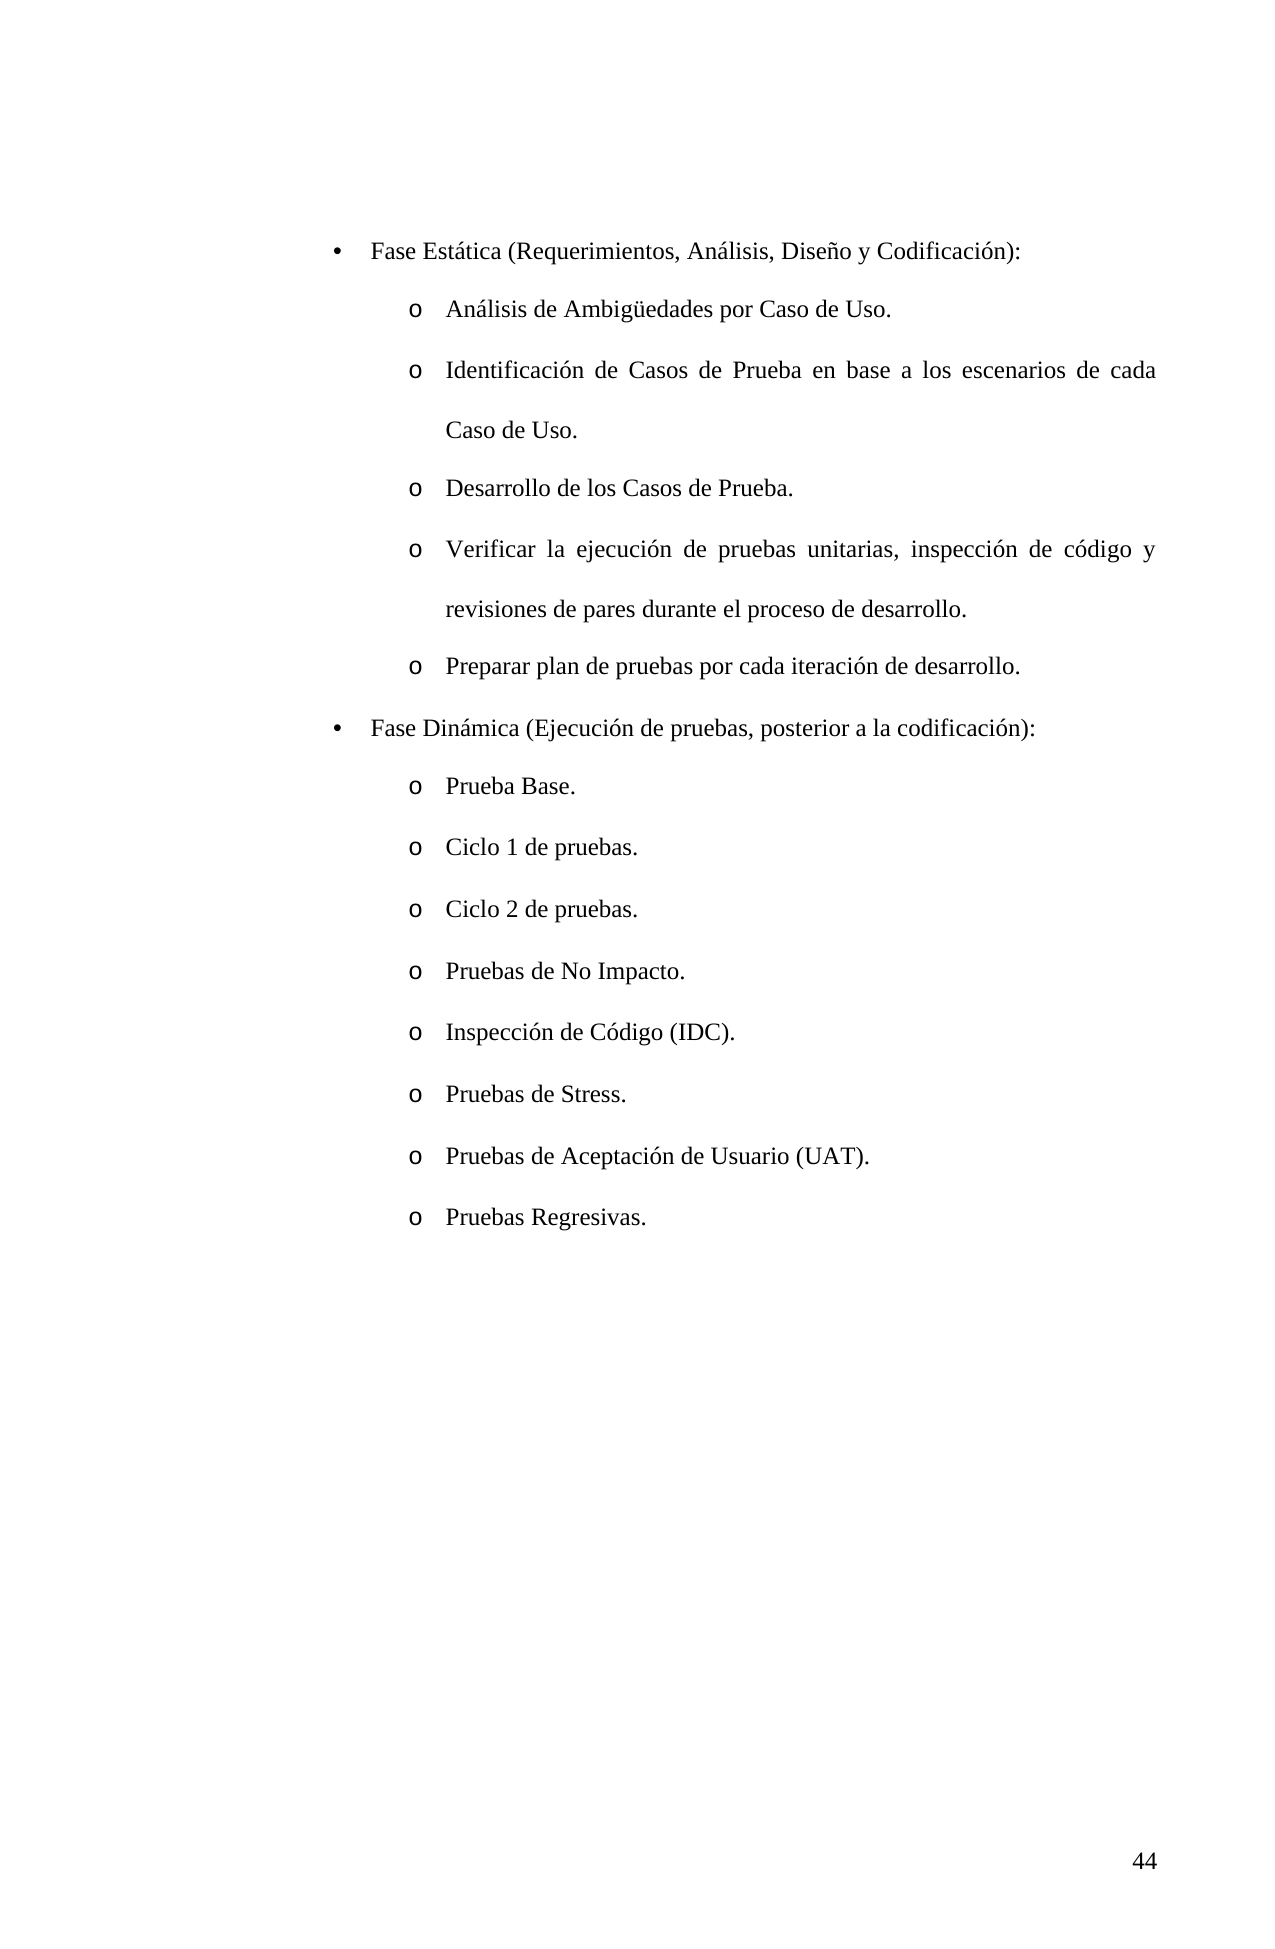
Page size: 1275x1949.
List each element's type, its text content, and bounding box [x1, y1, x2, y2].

list Prueba Base. [408, 771, 1157, 802]
list Pruebas de Aceptación de Usuario (UAT). [408, 1141, 1157, 1172]
list Pruebas Regresivas. [408, 1202, 1157, 1233]
list Ciclo 1 de pruebas. [408, 832, 1157, 863]
list Pruebas de No Impacto. [408, 956, 1157, 987]
list Inspección de Código (IDC). [408, 1017, 1157, 1048]
list Pruebas de Stress. [408, 1079, 1157, 1110]
list Fase Dinámica (Ejecución de pruebas, posterior a la codificación): [333, 713, 1157, 742]
list Ciclo 2 de pruebas. [408, 894, 1157, 925]
list Análisis de Ambigüedades por Caso de Uso. [408, 294, 1157, 325]
list Verificar la ejecución de pruebas unitarias, inspección de código y revisiones de pares durante el proceso de desarrollo. [408, 534, 1157, 623]
list Desarrollo de los Casos de Prueba. [408, 473, 1157, 503]
list Fase Estática (Requerimientos, Análisis, Diseño y Codificación): [333, 236, 1157, 265]
list Preparar plan de pruebas por cada iteración de desarrollo. [408, 651, 1157, 682]
list Identificación de Casos de Prueba en base a los escenarios de cada Caso de Uso. [408, 356, 1157, 444]
